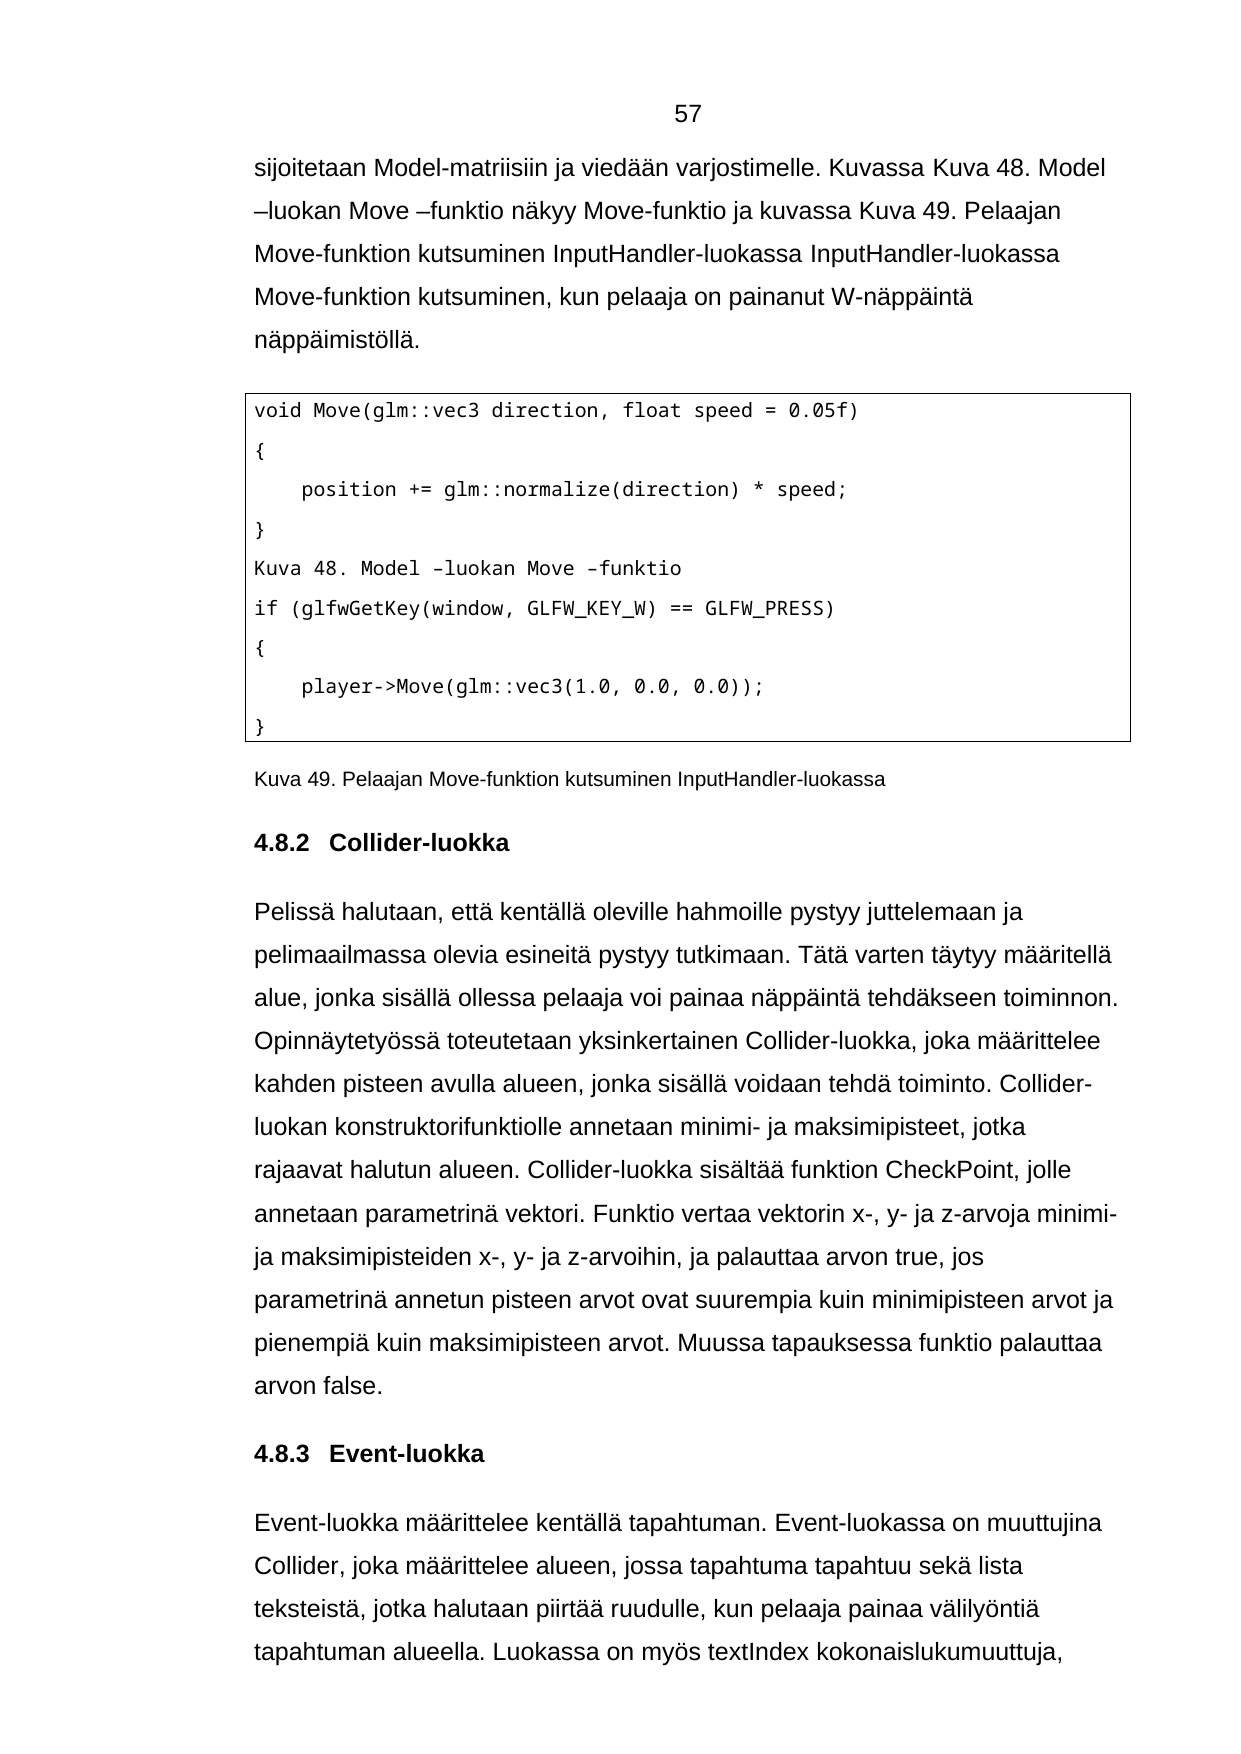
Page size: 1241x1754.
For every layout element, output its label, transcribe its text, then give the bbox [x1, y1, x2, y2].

text } [246, 512, 1130, 542]
text { [246, 630, 1130, 660]
text player->Move(glm::vec3(1.0, 0.0, 0.0)); [246, 669, 1130, 700]
subtitle Event-luokka [254, 1439, 1122, 1468]
text void Move(glm::vec3 direction, float speed = 0.05f) [246, 394, 1130, 423]
text if (glfwGetKey(window, GLFW_KEY_W) == GLFW_PRESS) [246, 591, 1130, 621]
text { [246, 433, 1130, 463]
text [254, 153, 1122, 354]
text } [246, 709, 1130, 741]
text Pelissä halutaan, että kentällä oleville hahmoille pystyy juttelemaan ja pelimaailmassa olevia esineitä pystyy tutkimaan. Tätä varten täytyy määritellä alue, jonka sisällä ollessa pelaaja voi painaa näppäintä tehdäkseen toiminnon. Opinnäytetyössä toteutetaan yksinkertainen Collider-luokka, joka määrittelee kahden pisteen avulla alueen, jonka sisällä voidaan tehdä toiminto. Collider-luokan konstruktorifunktiolle annetaan minimi- ja maksimipisteet, jotka rajaavat halutun alueen. Collider-luokka sisältää funktion CheckPoint, jolle annetaan parametrinä vektori. Funktio vertaa vektorin x-, y- ja z-arvoja minimi- ja maksimipisteiden x-, y- ja z-arvoihin, ja palauttaa arvon true, jos parametrinä annetun pisteen arvot ovat suurempia kuin minimipisteen arvot ja pienempiä kuin maksimipisteen arvot. Muussa tapauksessa funktio palauttaa arvon false. [254, 897, 1122, 1400]
text Kuva 49. Pelaajan Move-funktion kutsuminen InputHandler-luokassa [254, 767, 1122, 791]
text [254, 1508, 1122, 1666]
text position += glm::normalize(direction) * speed; [246, 472, 1130, 502]
subtitle Collider-luokka [254, 828, 1122, 857]
